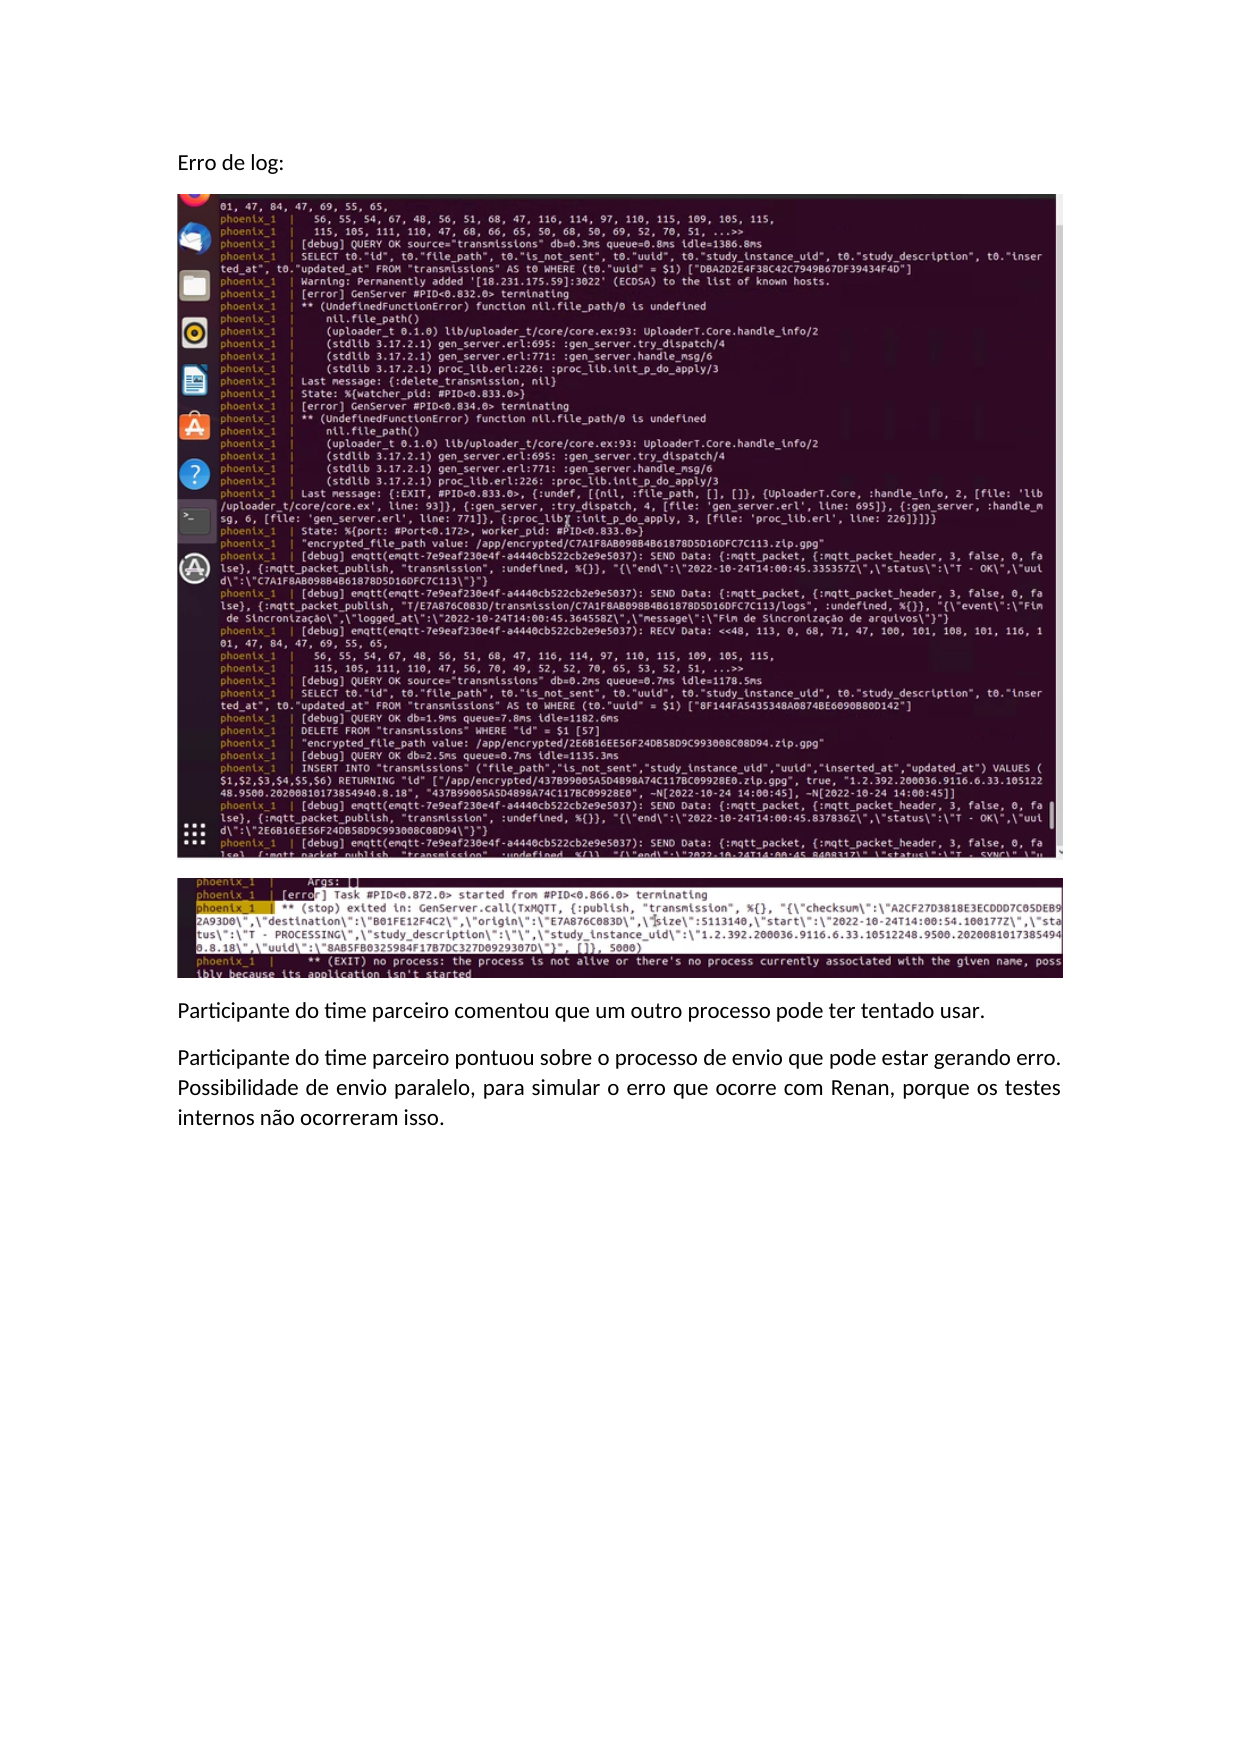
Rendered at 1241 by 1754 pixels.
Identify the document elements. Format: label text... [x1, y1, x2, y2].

picture [177, 878, 1063, 978]
text Participante do time parceiro comentou que um outro processo pode ter tentado usar. [177, 996, 1063, 1024]
text Erro de log: [177, 148, 1063, 176]
text Participante do time parceiro pontuou sobre o processo de envio que pode estar gerando erro. Possibilidade de envio paralelo, para simular o erro que ocorre com Renan, porque os testes internos não ocorreram isso. [177, 1043, 1063, 1131]
picture [177, 194, 1063, 860]
